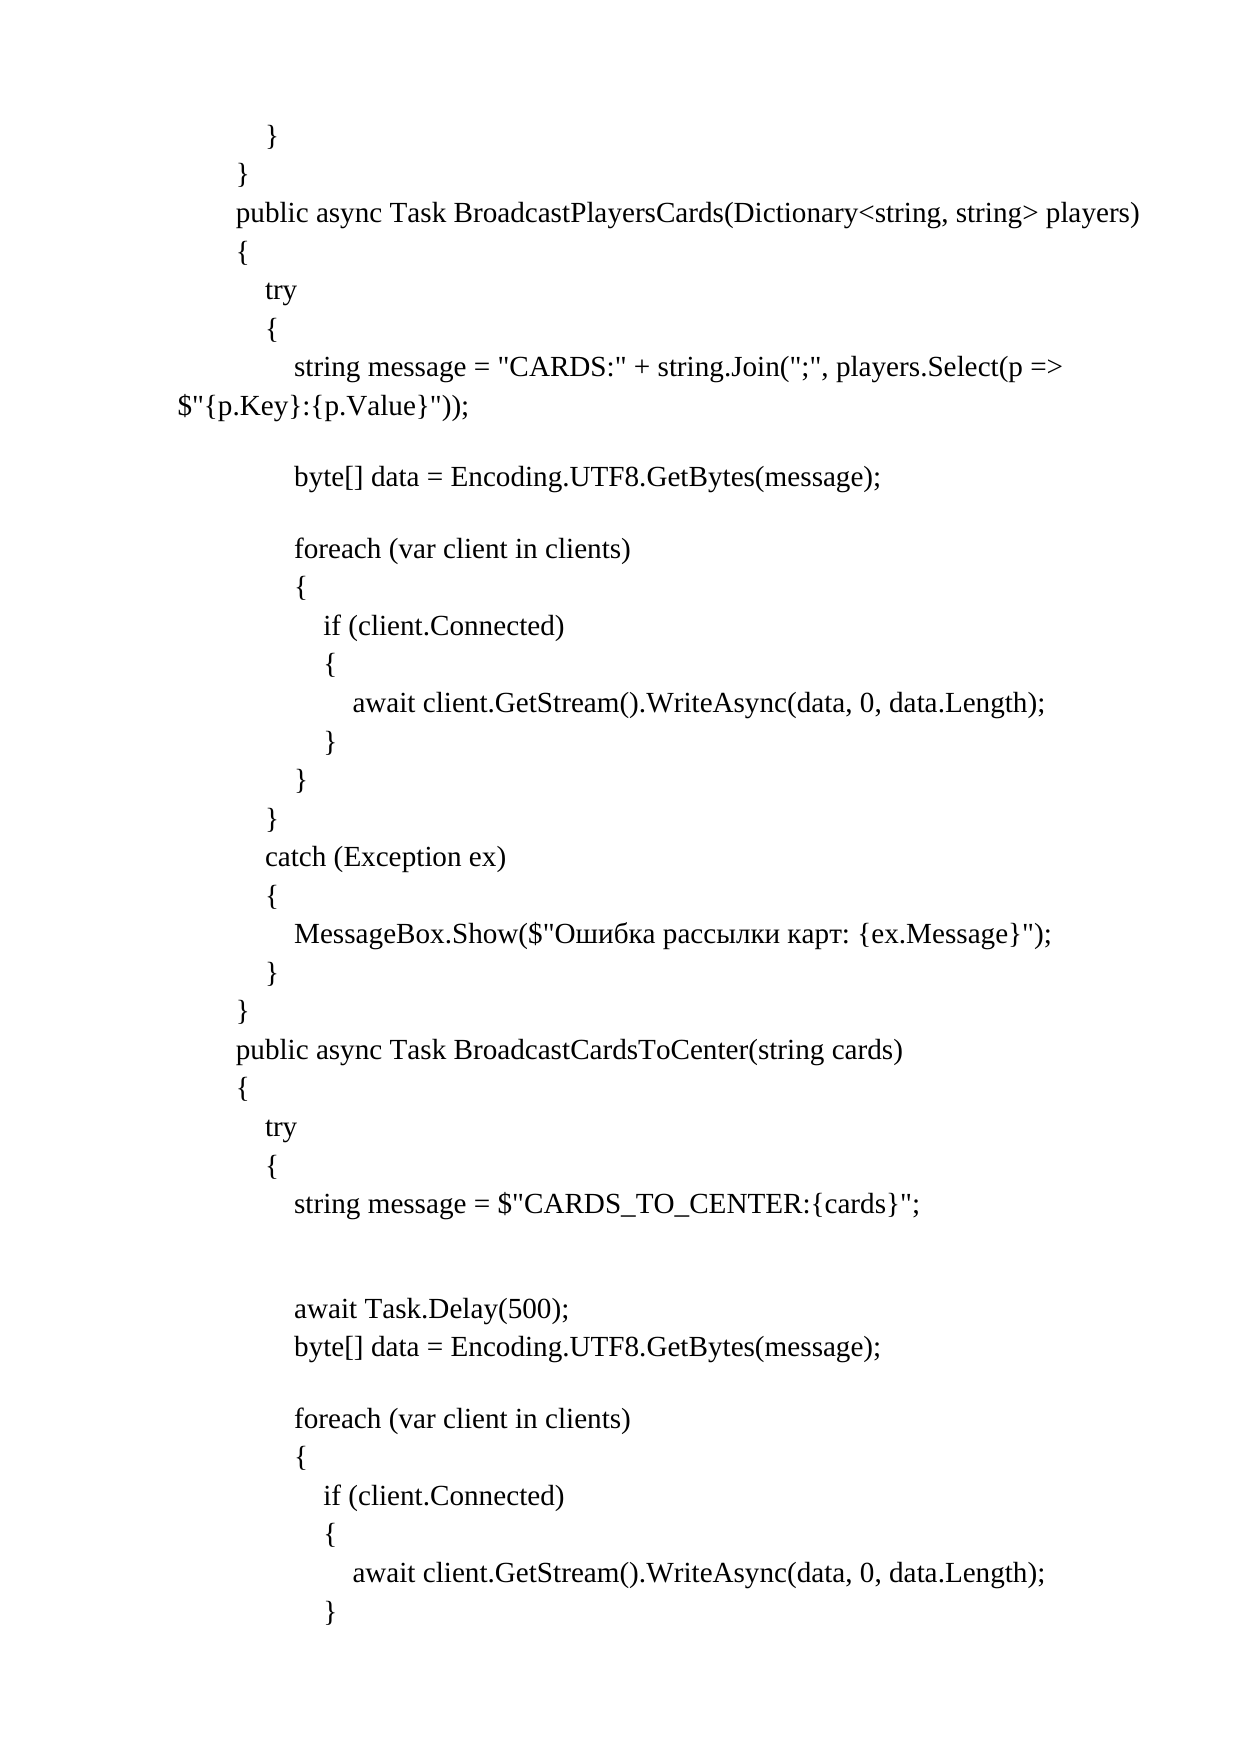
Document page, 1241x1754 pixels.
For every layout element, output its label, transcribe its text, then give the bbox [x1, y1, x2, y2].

text string message = "CARDS:" + string.Join(";", players.Select(p => $"{p.Key}:{p.Value}")); [177, 349, 1152, 421]
text } [177, 801, 1152, 834]
text } [177, 1594, 1152, 1627]
text try [177, 272, 1152, 306]
text foreach (var client in clients) [177, 531, 1152, 564]
text { [177, 1439, 1152, 1473]
text catch (Exception ex) [177, 839, 1152, 873]
text await client.GetStream().WriteAsync(data, 0, data.Length); [177, 685, 1152, 719]
text } [177, 157, 1152, 190]
text } [177, 993, 1152, 1027]
text MessageBox.Show($"Ошибка рассылки карт: {ex.Message}"); [177, 916, 1152, 950]
text { [177, 878, 1152, 911]
text await client.GetStream().WriteAsync(data, 0, data.Length); [177, 1555, 1152, 1589]
text byte[] data = Encoding.UTF8.GetBytes(message); [177, 1329, 1152, 1363]
text public async Task BroadcastPlayersCards(Dictionary<string, string> players) [177, 195, 1152, 229]
text byte[] data = Encoding.UTF8.GetBytes(message); [177, 459, 1152, 493]
text string message = $"CARDS_TO_CENTER:{cards}"; [177, 1186, 1152, 1220]
text try [177, 1109, 1152, 1143]
text } [177, 955, 1152, 988]
text public async Task BroadcastCardsToCenter(string cards) [177, 1032, 1152, 1066]
text } [177, 118, 1152, 152]
text { [177, 1517, 1152, 1550]
text { [177, 1071, 1152, 1104]
text { [177, 311, 1152, 344]
text if (client.Connected) [177, 608, 1152, 642]
text { [177, 1148, 1152, 1181]
text foreach (var client in clients) [177, 1401, 1152, 1434]
text } [177, 762, 1152, 796]
text { [177, 569, 1152, 603]
text { [177, 647, 1152, 680]
text await Task.Delay(500); [177, 1291, 1152, 1324]
text { [177, 234, 1152, 267]
text } [177, 724, 1152, 757]
text if (client.Connected) [177, 1478, 1152, 1512]
